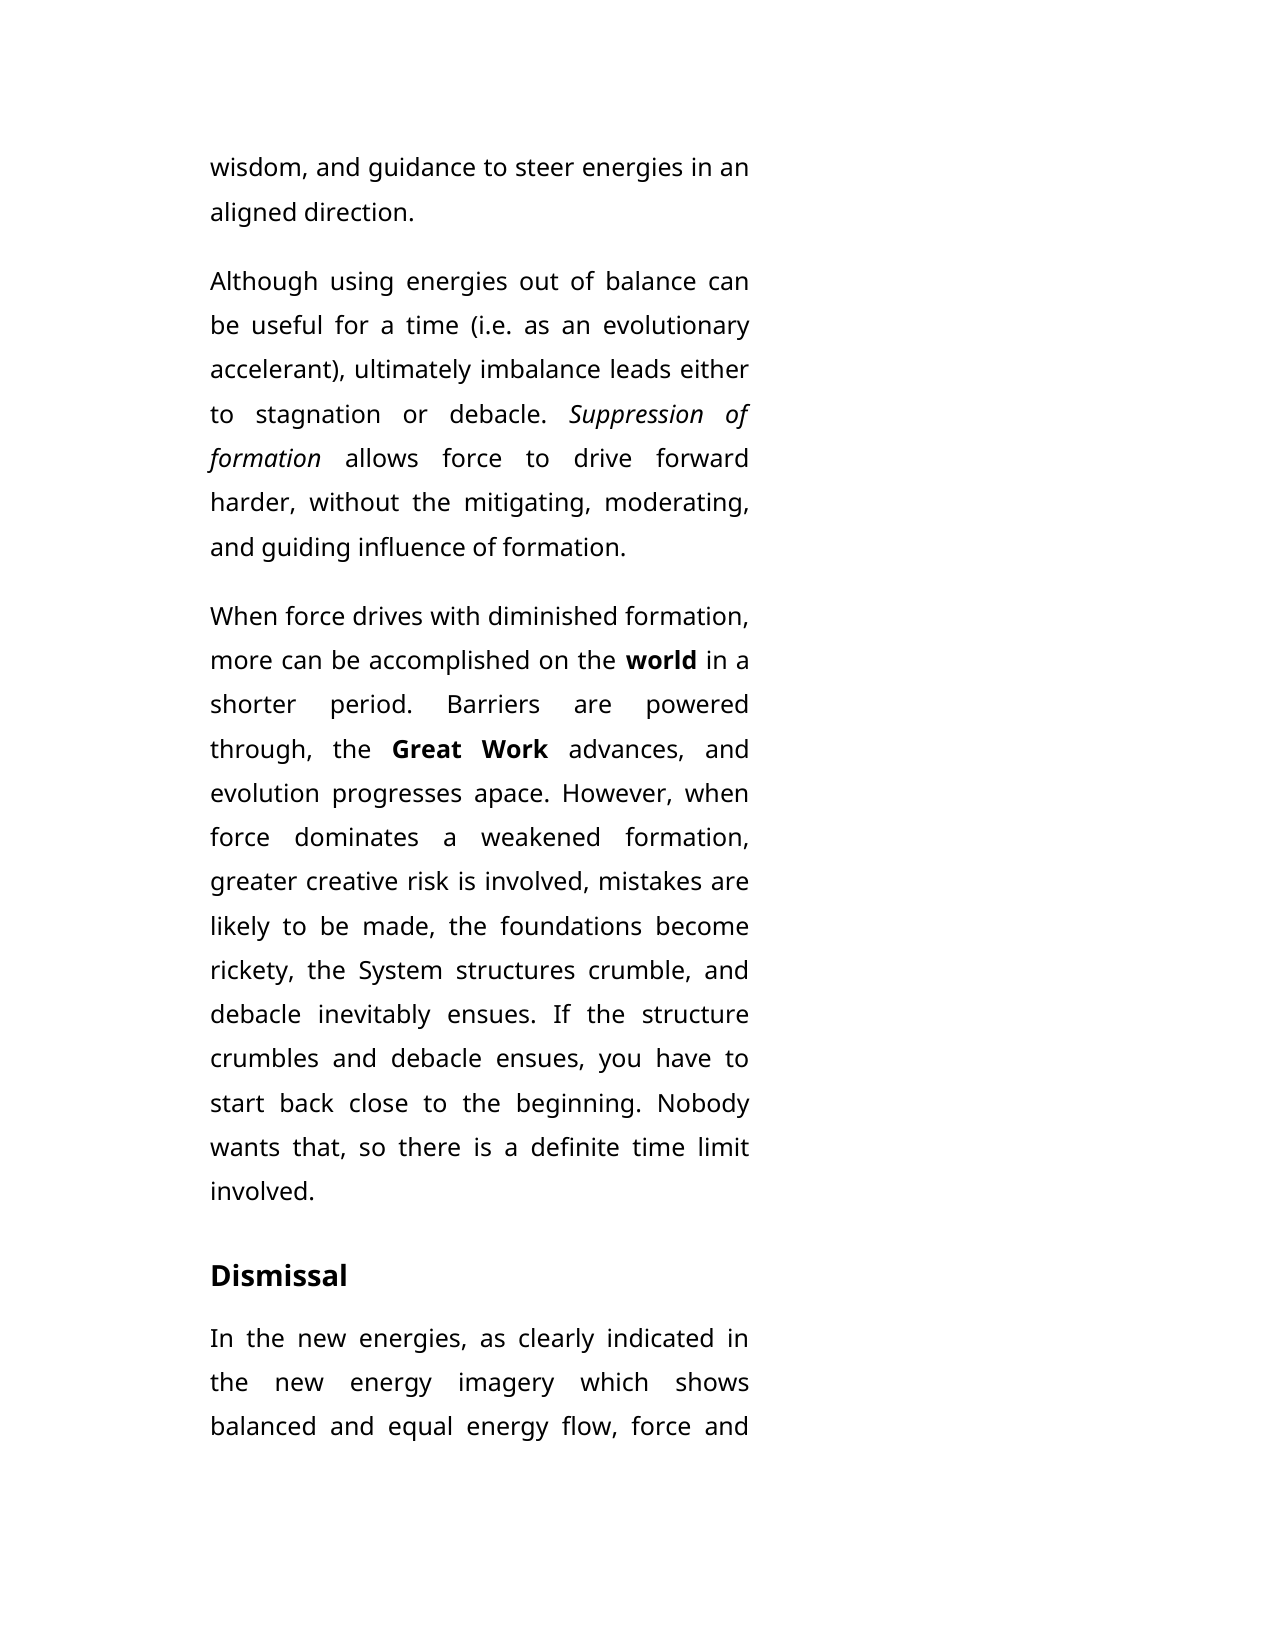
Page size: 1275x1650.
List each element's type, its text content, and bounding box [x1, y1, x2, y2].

subtitle Dismissal [210, 1256, 750, 1295]
text Although using energies out of balance can be useful for a time (i.e. as an evolutionary accelerant), ultimately imbalance leads either to stagnation or debacle. Suppression of formation allows force to drive forward harder, without the mitigating, moderating, and guiding influence of formation. [210, 263, 750, 563]
text When force drives with diminished formation, more can be accomplished on the world in a shorter period. Barriers are powered through, the Great Work advances, and evolution progresses apace. However, when force dominates a weakened formation, greater creative risk is involved, mistakes are likely to be made, the foundations become rickety, the System structures crumble, and debacle inevitably ensues. If the structure crumbles and debacle ensues, you have to start back close to the beginning. Nobody wants that, so there is a definite time limit involved. [210, 598, 750, 1208]
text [210, 150, 750, 228]
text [210, 1320, 750, 1443]
